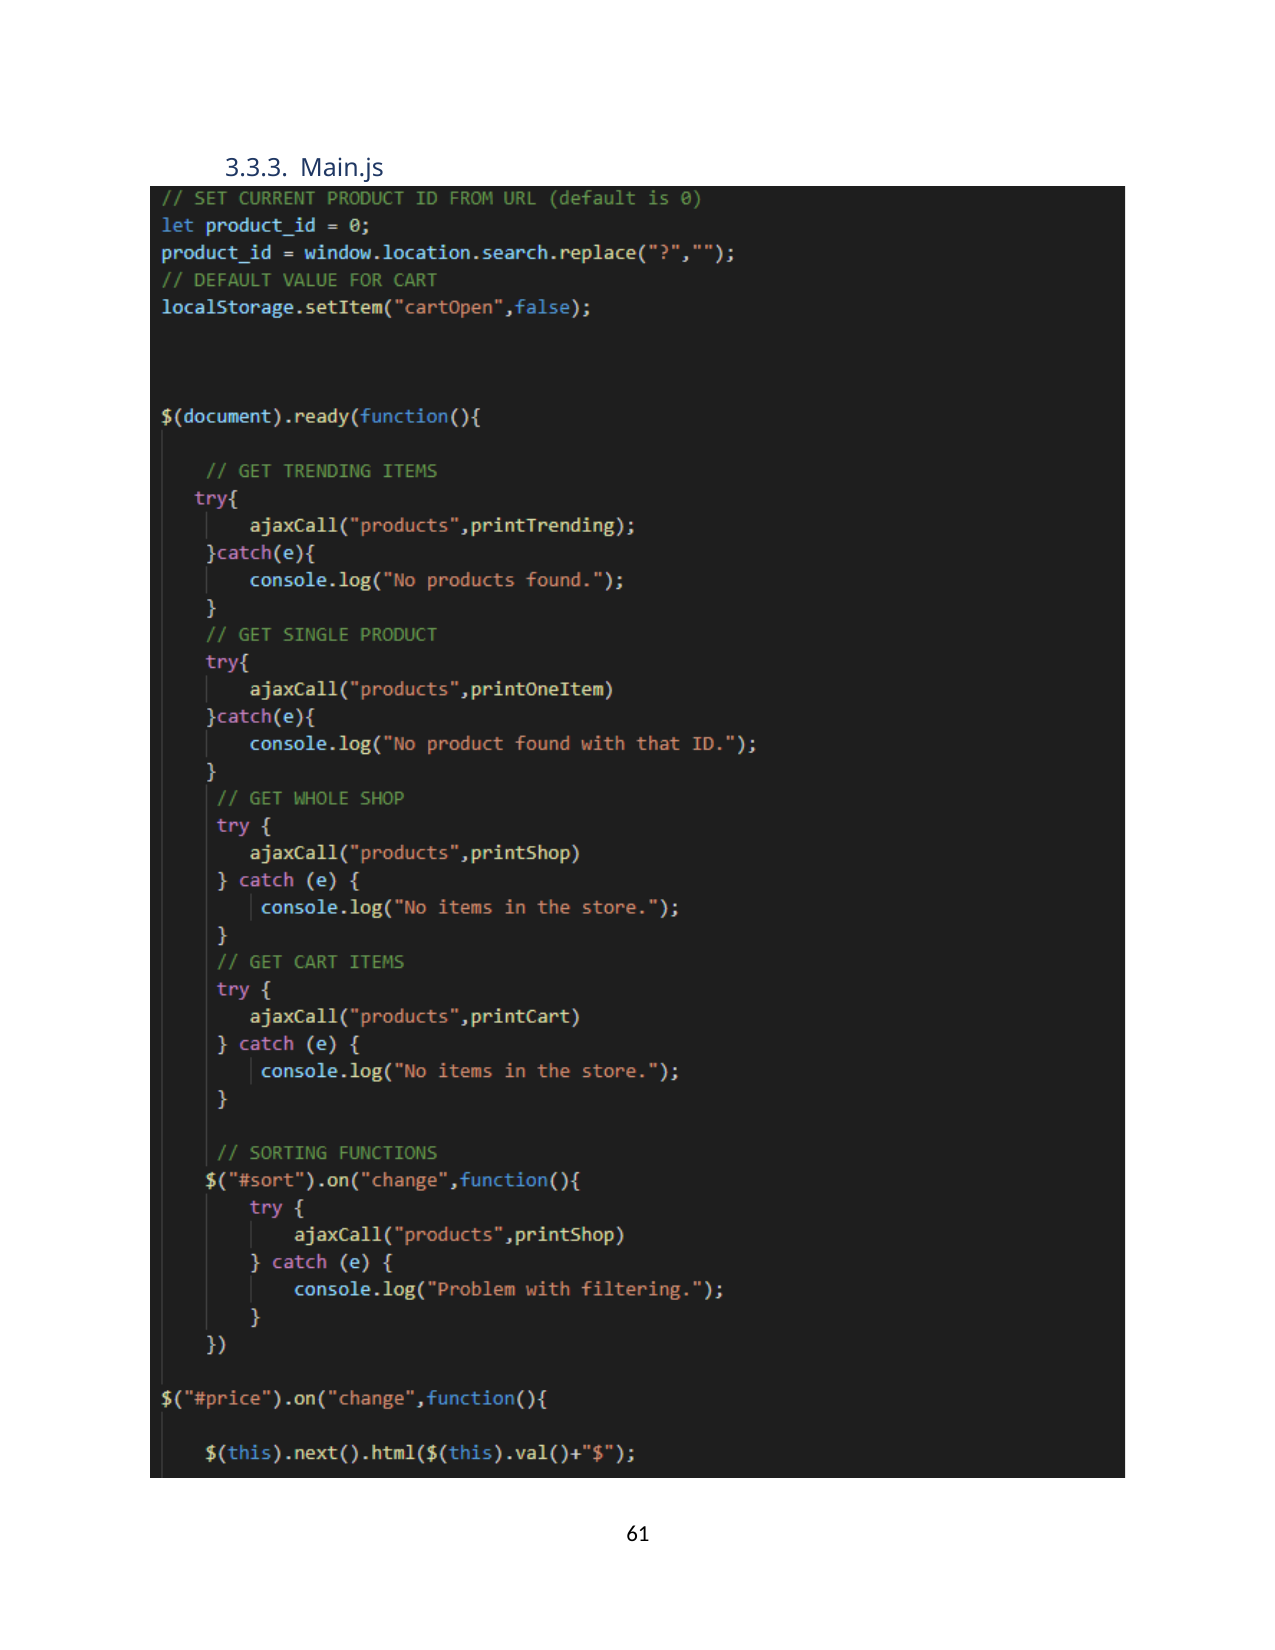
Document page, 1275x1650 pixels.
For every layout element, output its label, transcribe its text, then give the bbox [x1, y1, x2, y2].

subtitle Main.js [225, 150, 1125, 184]
picture [150, 186, 1125, 1478]
